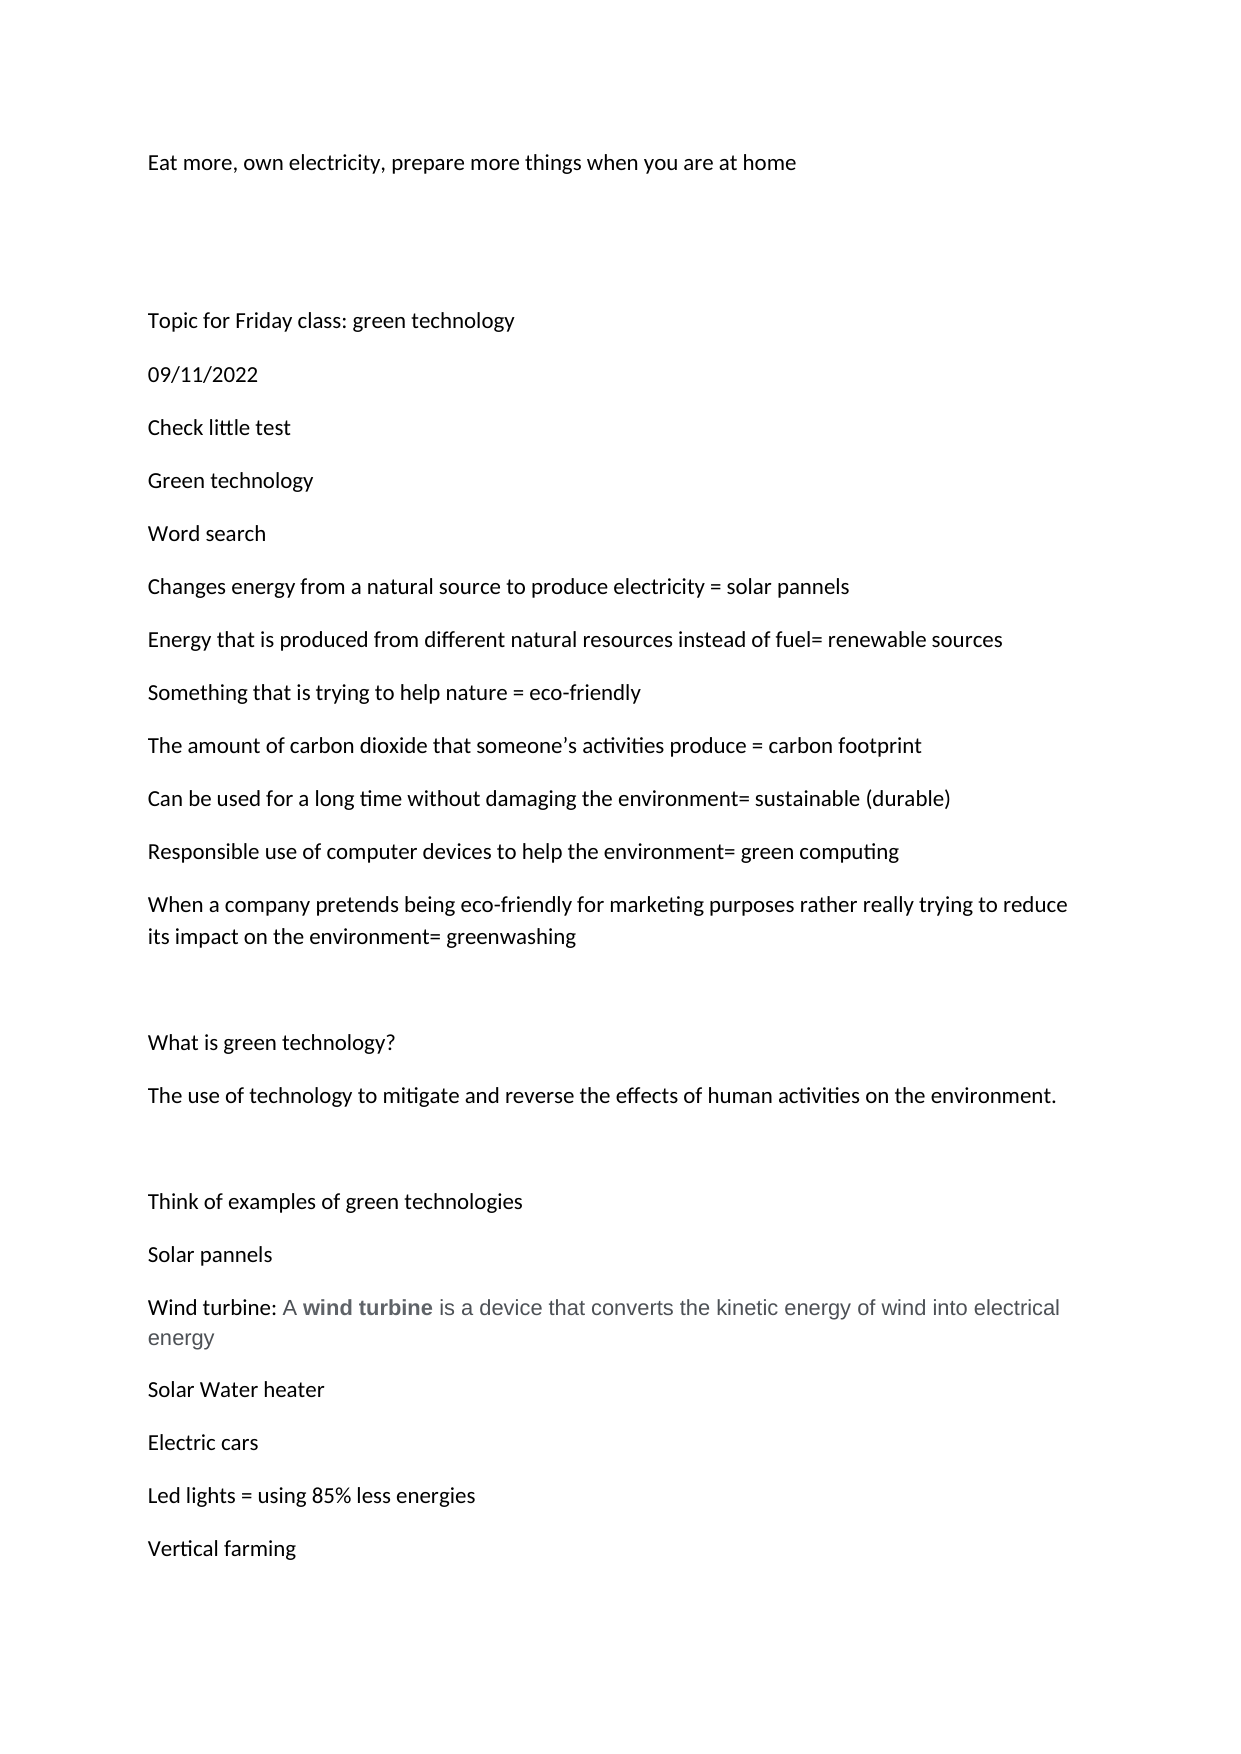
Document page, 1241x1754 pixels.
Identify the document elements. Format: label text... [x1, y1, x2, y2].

text Vertical farming [148, 1534, 1093, 1562]
text Green technology [148, 466, 1093, 494]
text Led lights = using 85% less energies [148, 1481, 1093, 1509]
text Electric cars [148, 1428, 1093, 1456]
text Wind turbine: A wind turbine is a device that converts the kinetic energy of wind into electrical energy [148, 1293, 1093, 1350]
text Responsible use of computer devices to help the environment= green computing [148, 837, 1093, 865]
text The amount of carbon dioxide that someone’s activities produce = carbon footprint [148, 731, 1093, 759]
text Topic for Friday class: green technology [148, 307, 1093, 335]
text Can be used for a long time without damaging the environment= sustainable (durable) [148, 784, 1093, 812]
text When a company pretends being eco-friendly for marketing purposes rather really trying to reduce its impact on the environment= greenwashing [148, 890, 1093, 950]
text What is green technology? [148, 1028, 1093, 1056]
text The use of technology to mitigate and reverse the effects of human activities on the environment. [148, 1081, 1093, 1109]
text Something that is trying to help nature = eco-friendly [148, 678, 1093, 706]
text 09/11/2022 [148, 360, 1093, 388]
text Word search [148, 519, 1093, 547]
text Changes energy from a natural source to produce electricity = solar pannels [148, 572, 1093, 600]
text Solar Water heater [148, 1375, 1093, 1403]
text Check little test [148, 413, 1093, 441]
text Think of examples of green technologies [148, 1187, 1093, 1215]
text Solar pannels [148, 1240, 1093, 1268]
text Eat more, own electricity, prepare more things when you are at home [148, 148, 1093, 176]
text Energy that is produced from different natural resources instead of fuel= renewable sources [148, 625, 1093, 653]
